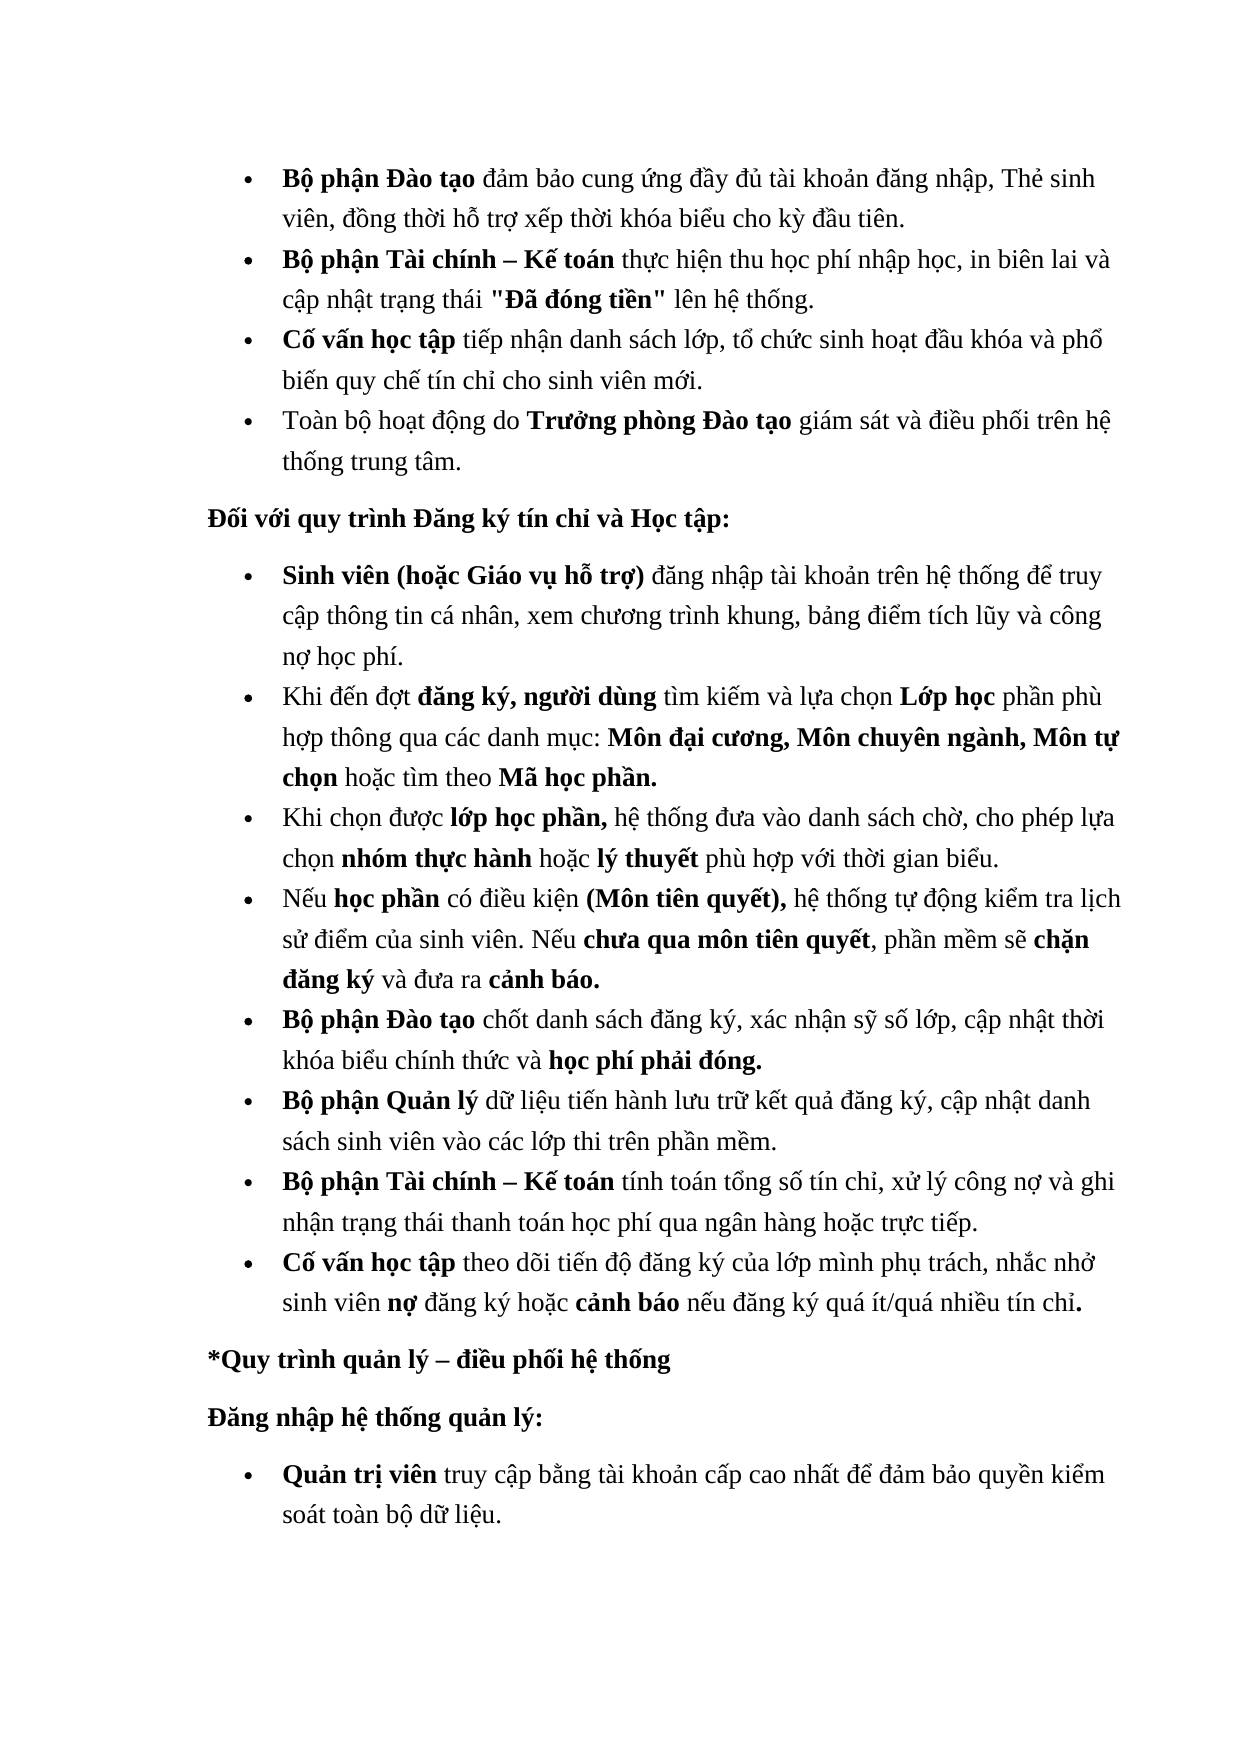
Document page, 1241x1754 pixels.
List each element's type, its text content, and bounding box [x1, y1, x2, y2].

list Quản trị viên truy cập bằng tài khoản cấp cao nhất để đảm bảo quyền kiểm soát toàn bộ dữ liệu. [244, 1458, 1122, 1529]
text Đối với quy trình Đăng ký tín chỉ và Học tập: [207, 502, 1122, 533]
list Toàn bộ hoạt động do Trưởng phòng Đào tạo giám sát và điều phối trên hệ thống trung tâm. [244, 404, 1122, 476]
list Nếu học phần có điều kiện (Môn tiên quyết), hệ thống tự động kiểm tra lịch sử điểm của sinh viên. Nếu chưa qua môn tiên quyết, phần mềm sẽ chặn đăng ký và đưa ra cảnh báo. [244, 882, 1122, 994]
list Sinh viên (hoặc Giáo vụ hỗ trợ) đăng nhập tài khoản trên hệ thống để truy cập thông tin cá nhân, xem chương trình khung, bảng điểm tích lũy và công nợ học phí. [244, 559, 1122, 671]
list Khi đến đợt đăng ký, người dùng tìm kiếm và lựa chọn Lớp học phần phù hợp thông qua các danh mục: Môn đại cương, Môn chuyên ngành, Môn tự chọn hoặc tìm theo Mã học phần. [244, 680, 1122, 792]
list Khi chọn được lớp học phần, hệ thống đưa vào danh sách chờ, cho phép lựa chọn nhóm thực hành hoặc lý thuyết phù hợp với thời gian biểu. [244, 802, 1122, 873]
text *Quy trình quản lý – điều phối hệ thống [207, 1344, 1122, 1375]
list Bộ phận Đào tạo đảm bảo cung ứng đầy đủ tài khoản đăng nhập, Thẻ sinh viên, đồng thời hỗ trợ xếp thời khóa biểu cho kỳ đầu tiên. [244, 162, 1122, 233]
list Bộ phận Tài chính – Kế toán thực hiện thu học phí nhập học, in biên lai và cập nhật trạng thái "Đã đóng tiền" lên hệ thống. [244, 243, 1122, 314]
list Bộ phận Quản lý dữ liệu tiến hành lưu trữ kết quả đăng ký, cập nhật danh sách sinh viên vào các lớp thi trên phần mềm. [244, 1084, 1122, 1156]
list Bộ phận Tài chính – Kế toán tính toán tổng số tín chỉ, xử lý công nợ và ghi nhận trạng thái thanh toán học phí qua ngân hàng hoặc trực tiếp. [244, 1165, 1122, 1237]
list Cố vấn học tập tiếp nhận danh sách lớp, tổ chức sinh hoạt đầu khóa và phổ biến quy chế tín chỉ cho sinh viên mới. [244, 324, 1122, 395]
list Bộ phận Đào tạo chốt danh sách đăng ký, xác nhận sỹ số lớp, cập nhật thời khóa biểu chính thức và học phí phải đóng. [244, 1004, 1122, 1075]
list Cố vấn học tập theo dõi tiến độ đăng ký của lớp mình phụ trách, nhắc nhở sinh viên nợ đăng ký hoặc cảnh báo nếu đăng ký quá ít/quá nhiều tín chỉ. [244, 1246, 1122, 1318]
text Đăng nhập hệ thống quản lý: [207, 1401, 1122, 1432]
